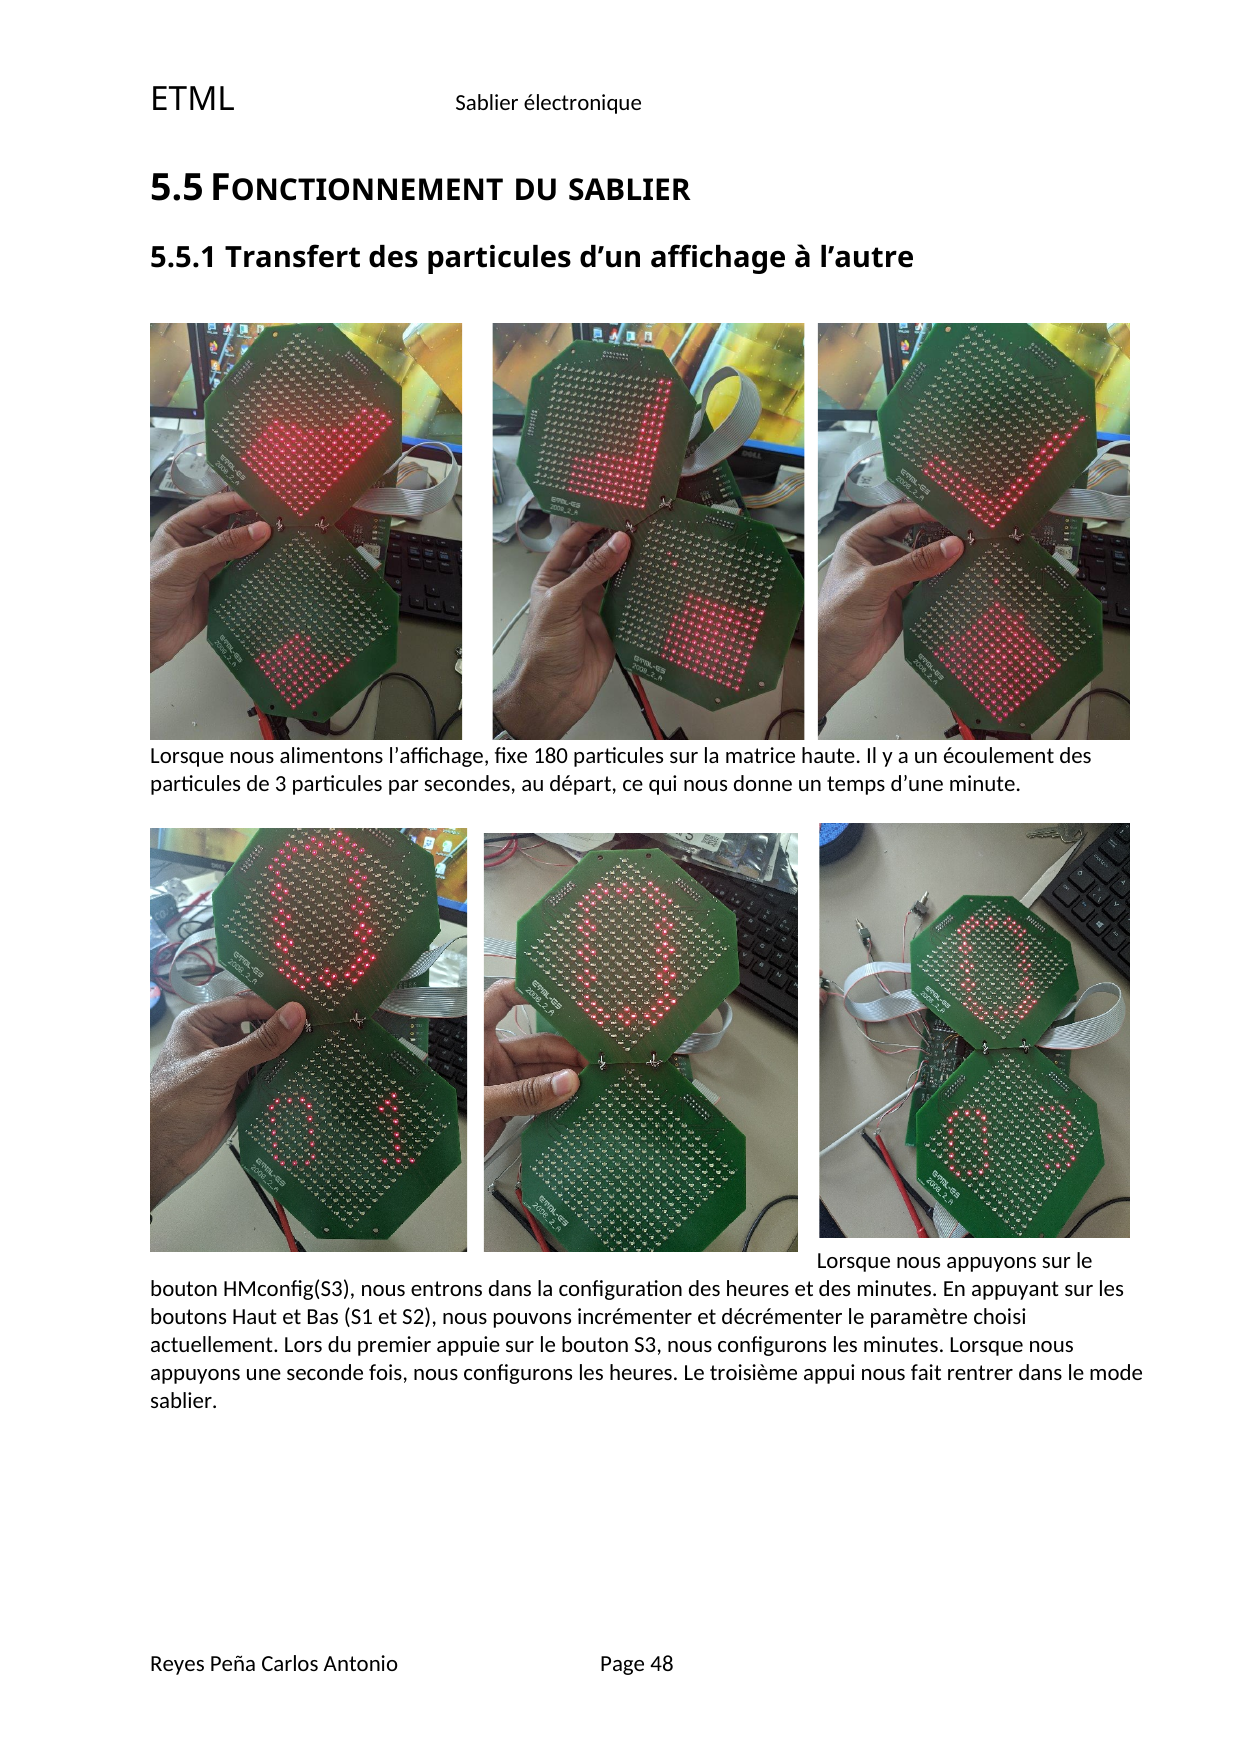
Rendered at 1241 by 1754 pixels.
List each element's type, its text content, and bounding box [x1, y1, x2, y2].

picture [150, 828, 468, 1252]
subtitle Fonctionnement du sablier [150, 160, 1152, 211]
picture [492, 323, 805, 740]
subtitle Transfert des particules d’un affichage à l’autre [150, 236, 1152, 276]
picture [150, 323, 463, 740]
picture [819, 823, 1130, 1238]
picture [817, 323, 1130, 740]
picture [483, 833, 798, 1252]
